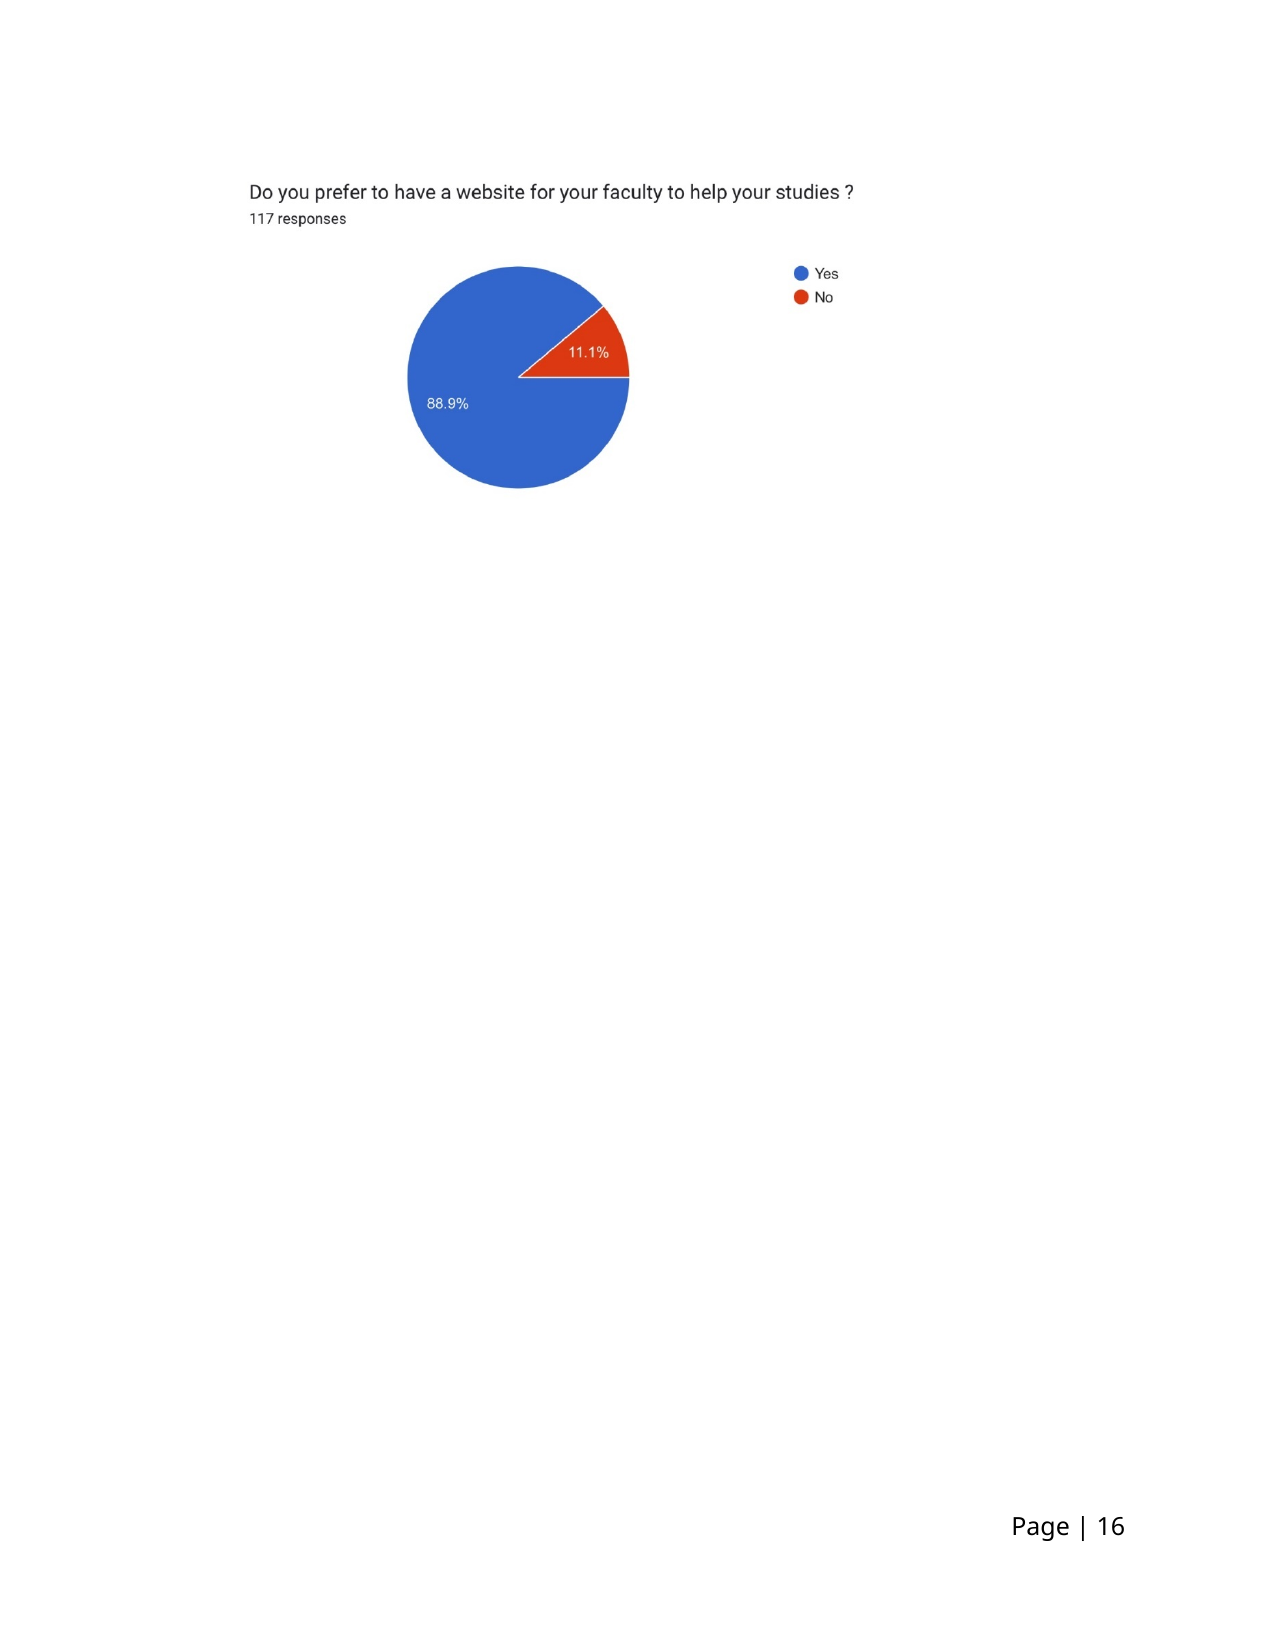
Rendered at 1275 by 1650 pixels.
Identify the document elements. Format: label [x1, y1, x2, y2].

picture [219, 150, 1127, 531]
